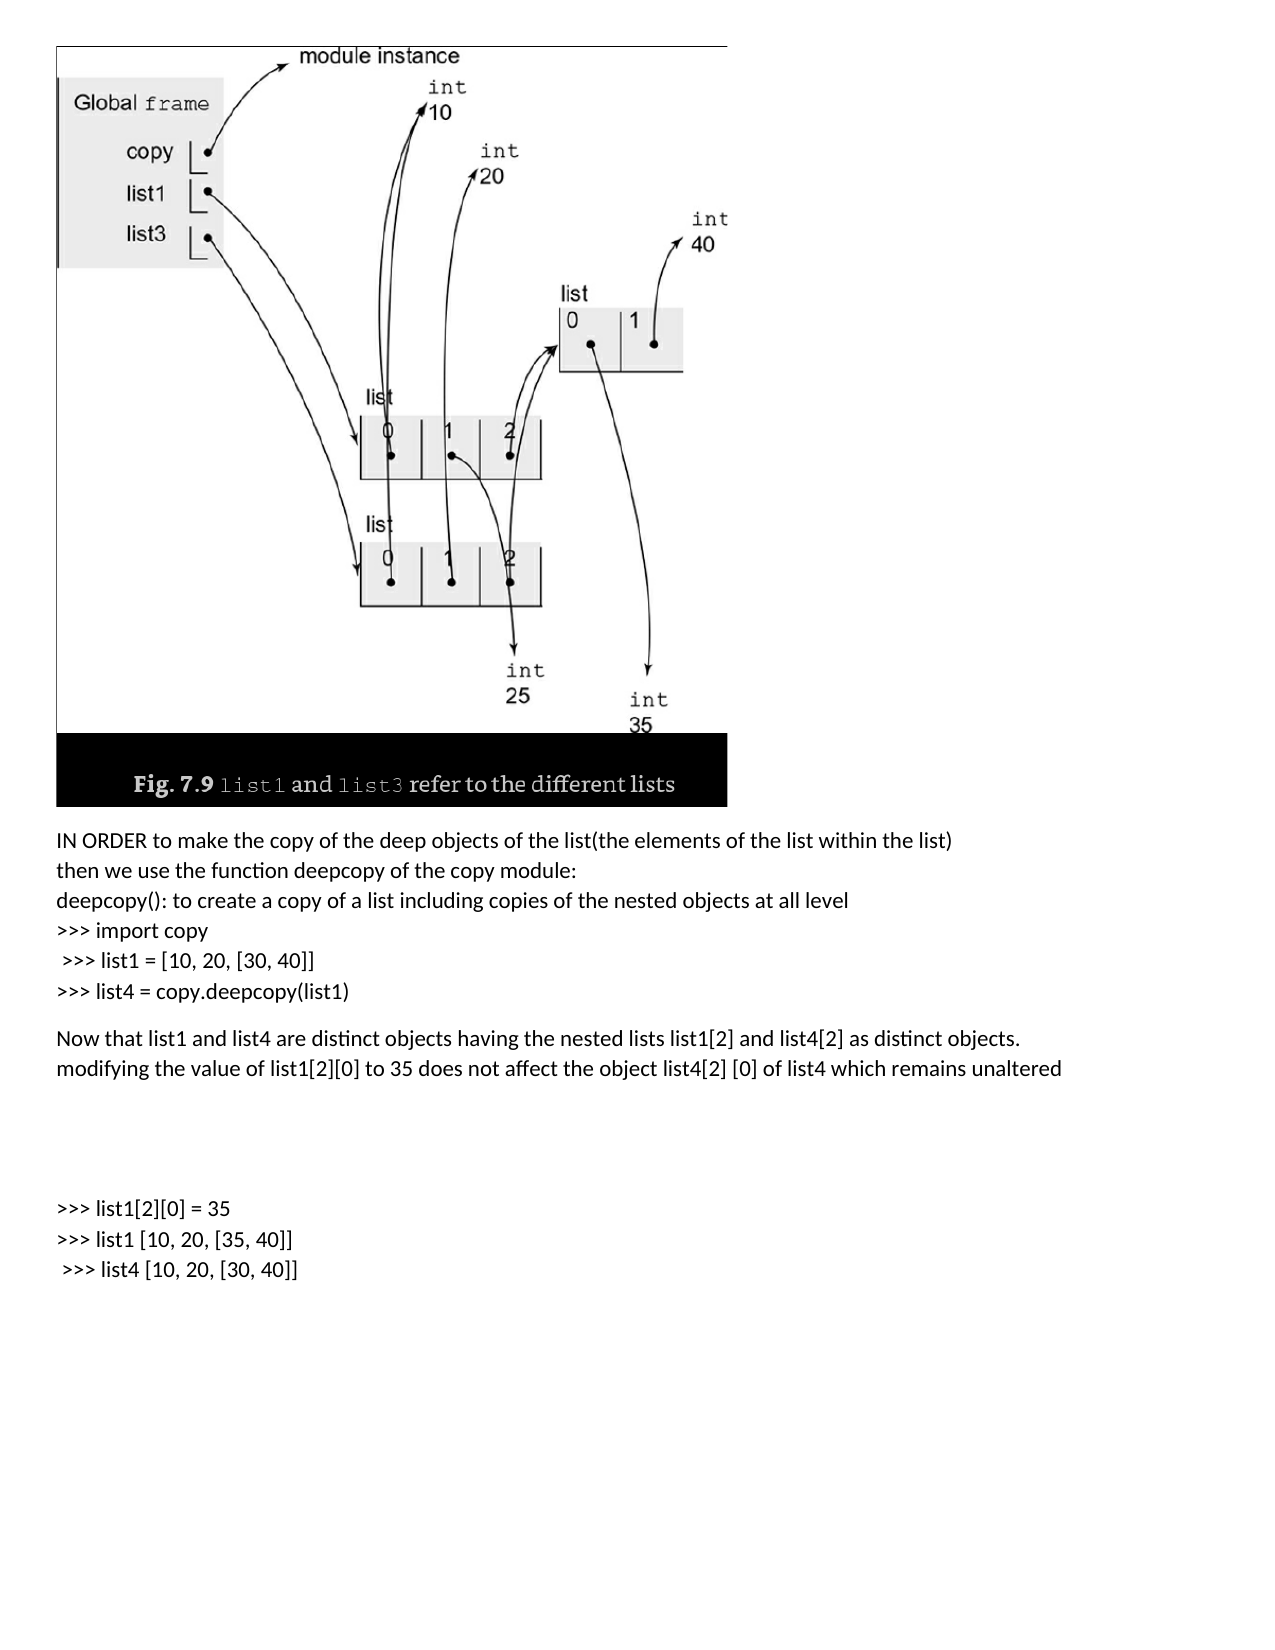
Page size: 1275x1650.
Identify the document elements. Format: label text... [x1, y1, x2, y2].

text >>> list1[2][0] = 35 >>> list1 [10, 20, [35, 40]] >>> list4 [10, 20, [30, 40]] [56, 1194, 1237, 1283]
picture [56, 46, 728, 807]
text Now that list1 and list4 are distinct objects having the nested lists list1[2] and list4[2] as distinct objects. modifying the value of list1[2][0] to 35 does not affect the object list4[2] [0] of list4 which remains unaltered [56, 1024, 1237, 1082]
text IN ORDER to make the copy of the deep objects of the list(the elements of the list within the list) then we use the function deepcopy of the copy module: deepcopy(): to create a copy of a list including copies of the nested objects at all level >>> import copy >>> list1 = [10, 20, [30, 40]] >>> list4 = copy.deepcopy(list1) [56, 826, 1237, 1005]
